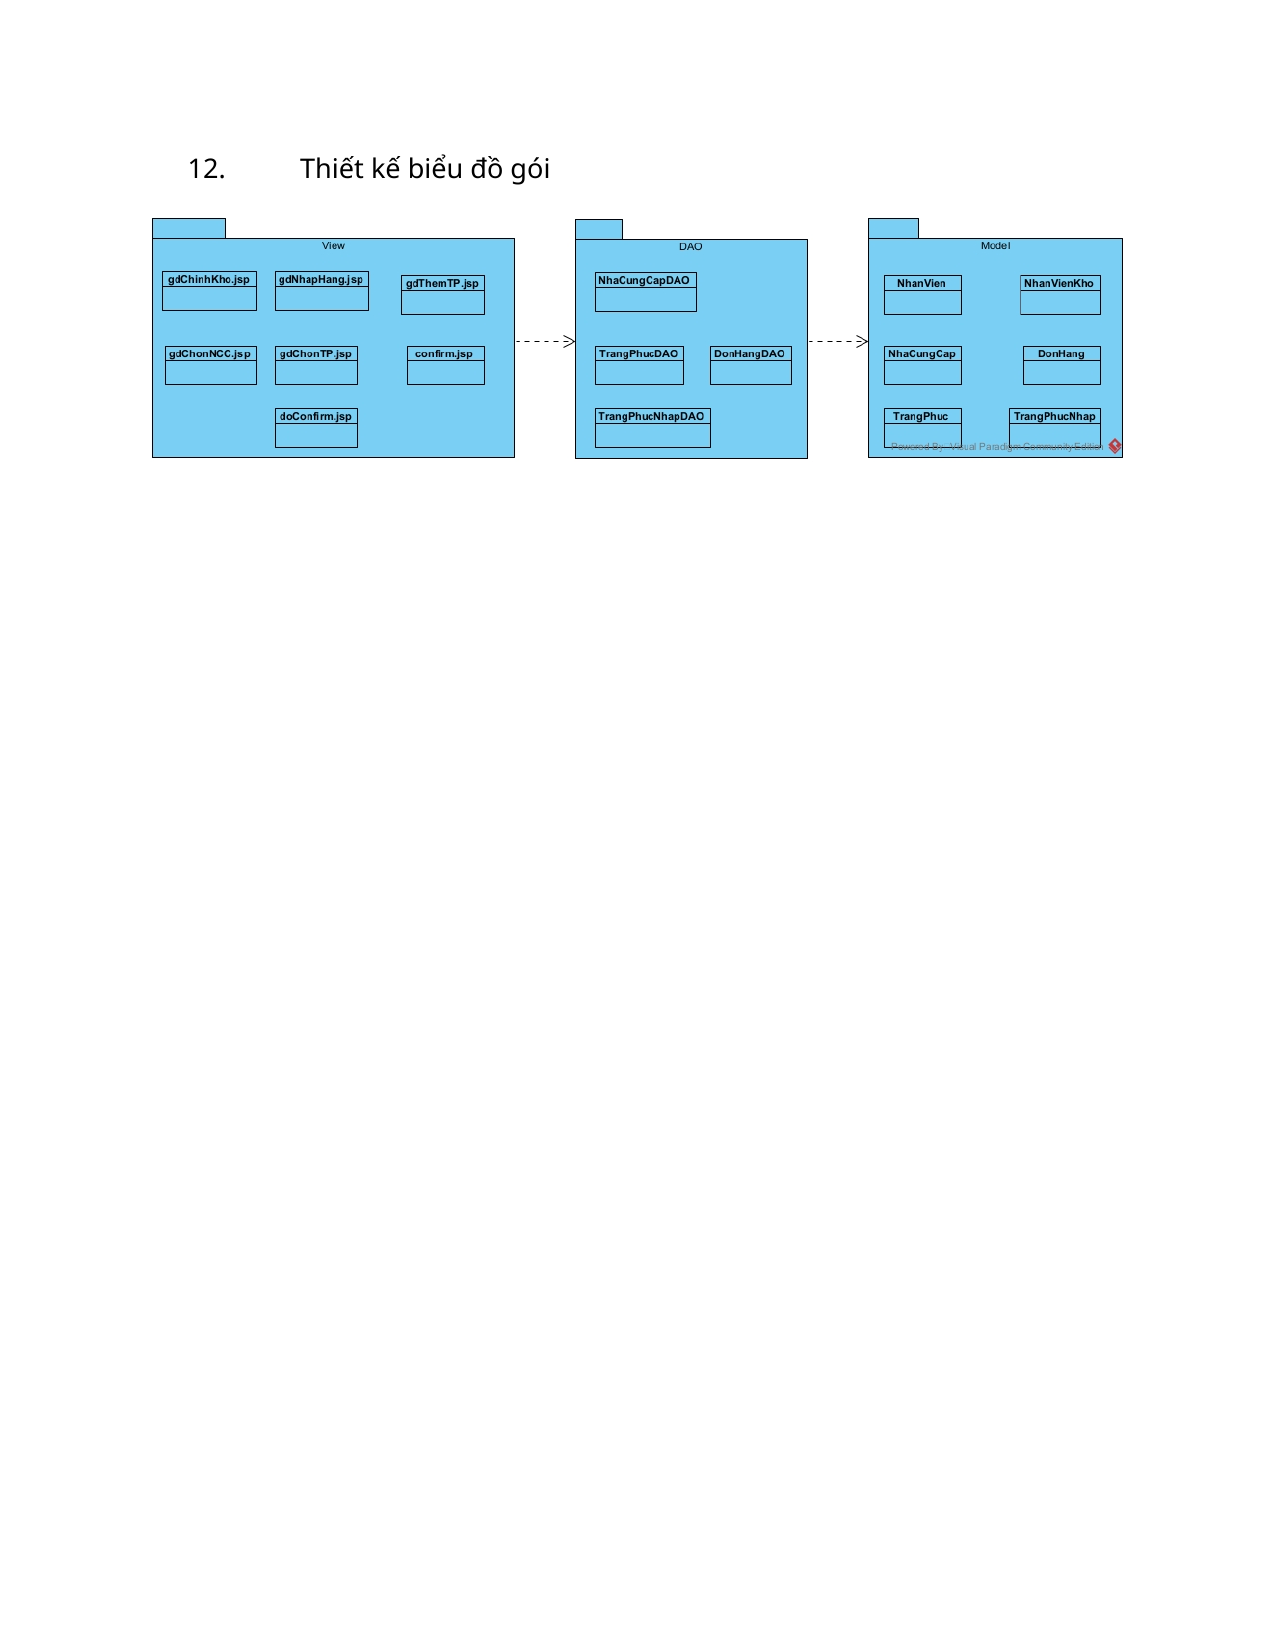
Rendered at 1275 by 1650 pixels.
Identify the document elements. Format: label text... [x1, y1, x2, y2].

picture [150, 216, 1125, 462]
subtitle Thiết kế biểu đồ gói [187, 150, 1125, 187]
